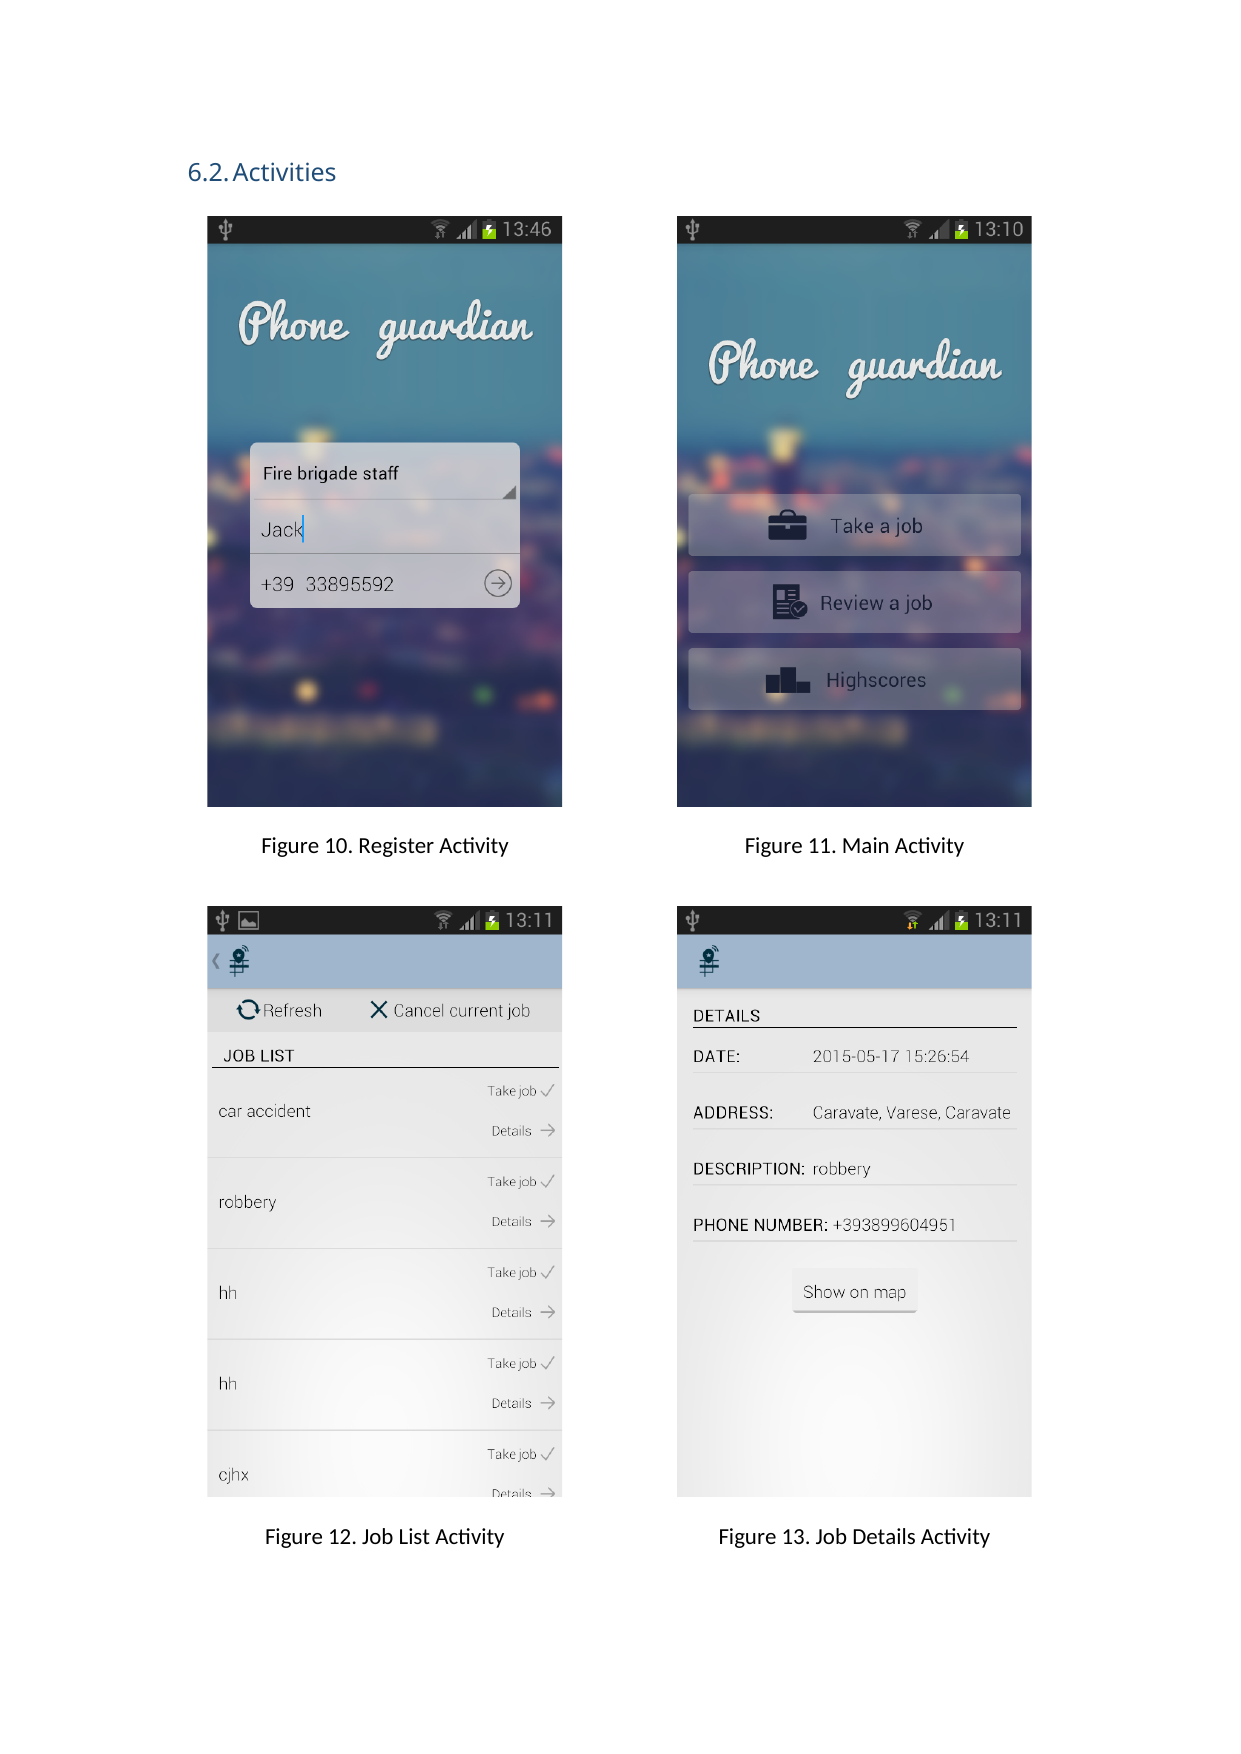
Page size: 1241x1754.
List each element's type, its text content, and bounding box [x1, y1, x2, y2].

table_header Figure 10. Register Activity [150, 191, 619, 859]
picture [677, 906, 1032, 1497]
table_header Figure 11. Main Activity [620, 191, 1089, 859]
picture [207, 216, 563, 807]
subtitle Activities [187, 154, 1090, 188]
picture [207, 906, 563, 1497]
table_header Figure 12. Job List Activity [150, 906, 619, 1550]
picture [677, 216, 1032, 807]
table_header Figure 13. Job Details Activity [620, 906, 1089, 1550]
